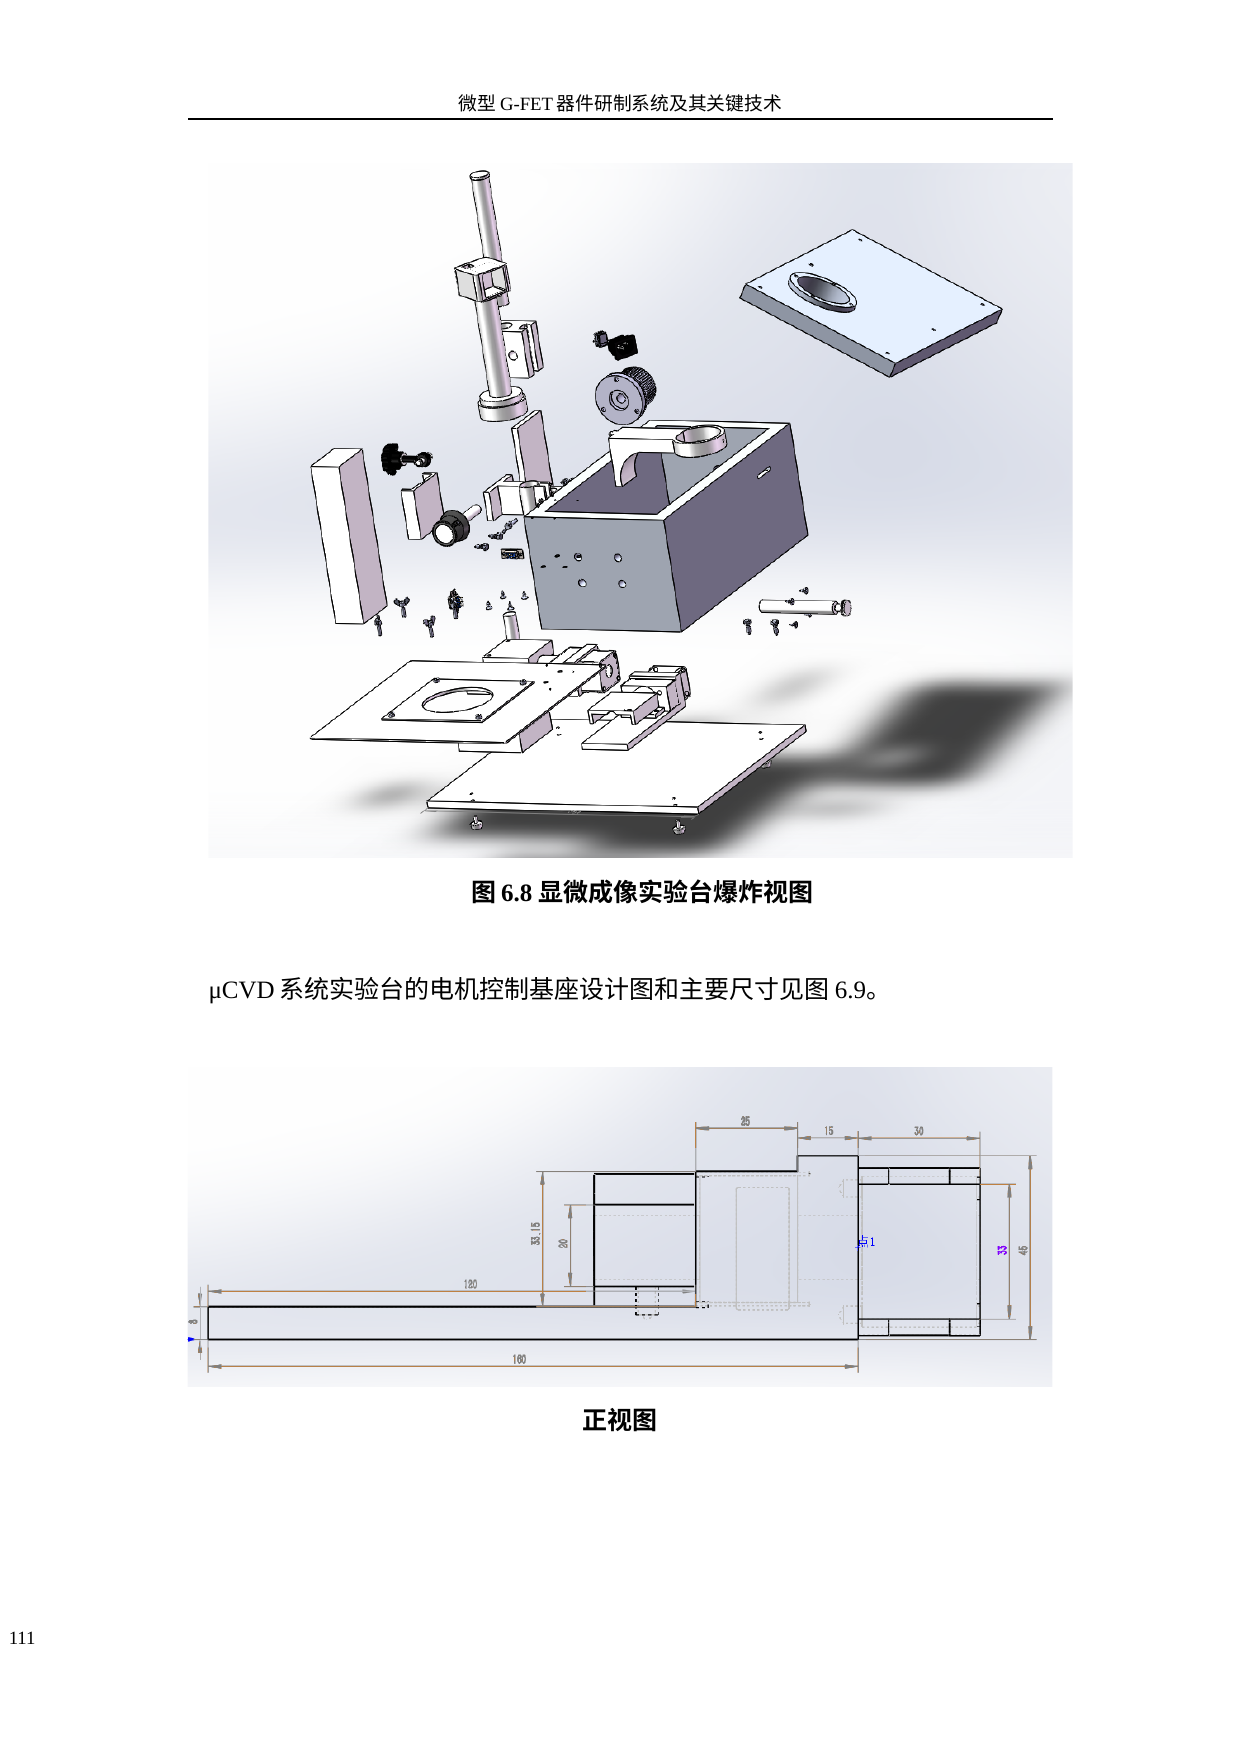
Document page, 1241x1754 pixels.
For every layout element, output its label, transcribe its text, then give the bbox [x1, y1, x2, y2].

text 正视图 [187, 1401, 1053, 1437]
picture [208, 163, 1073, 858]
picture [187, 1067, 1053, 1387]
text 图6.8 显微成像实验台爆炸视图 [187, 872, 1053, 908]
text μCVD系统实验台的电机控制基座设计图和主要尺寸见图6.9。 [187, 969, 1053, 1006]
